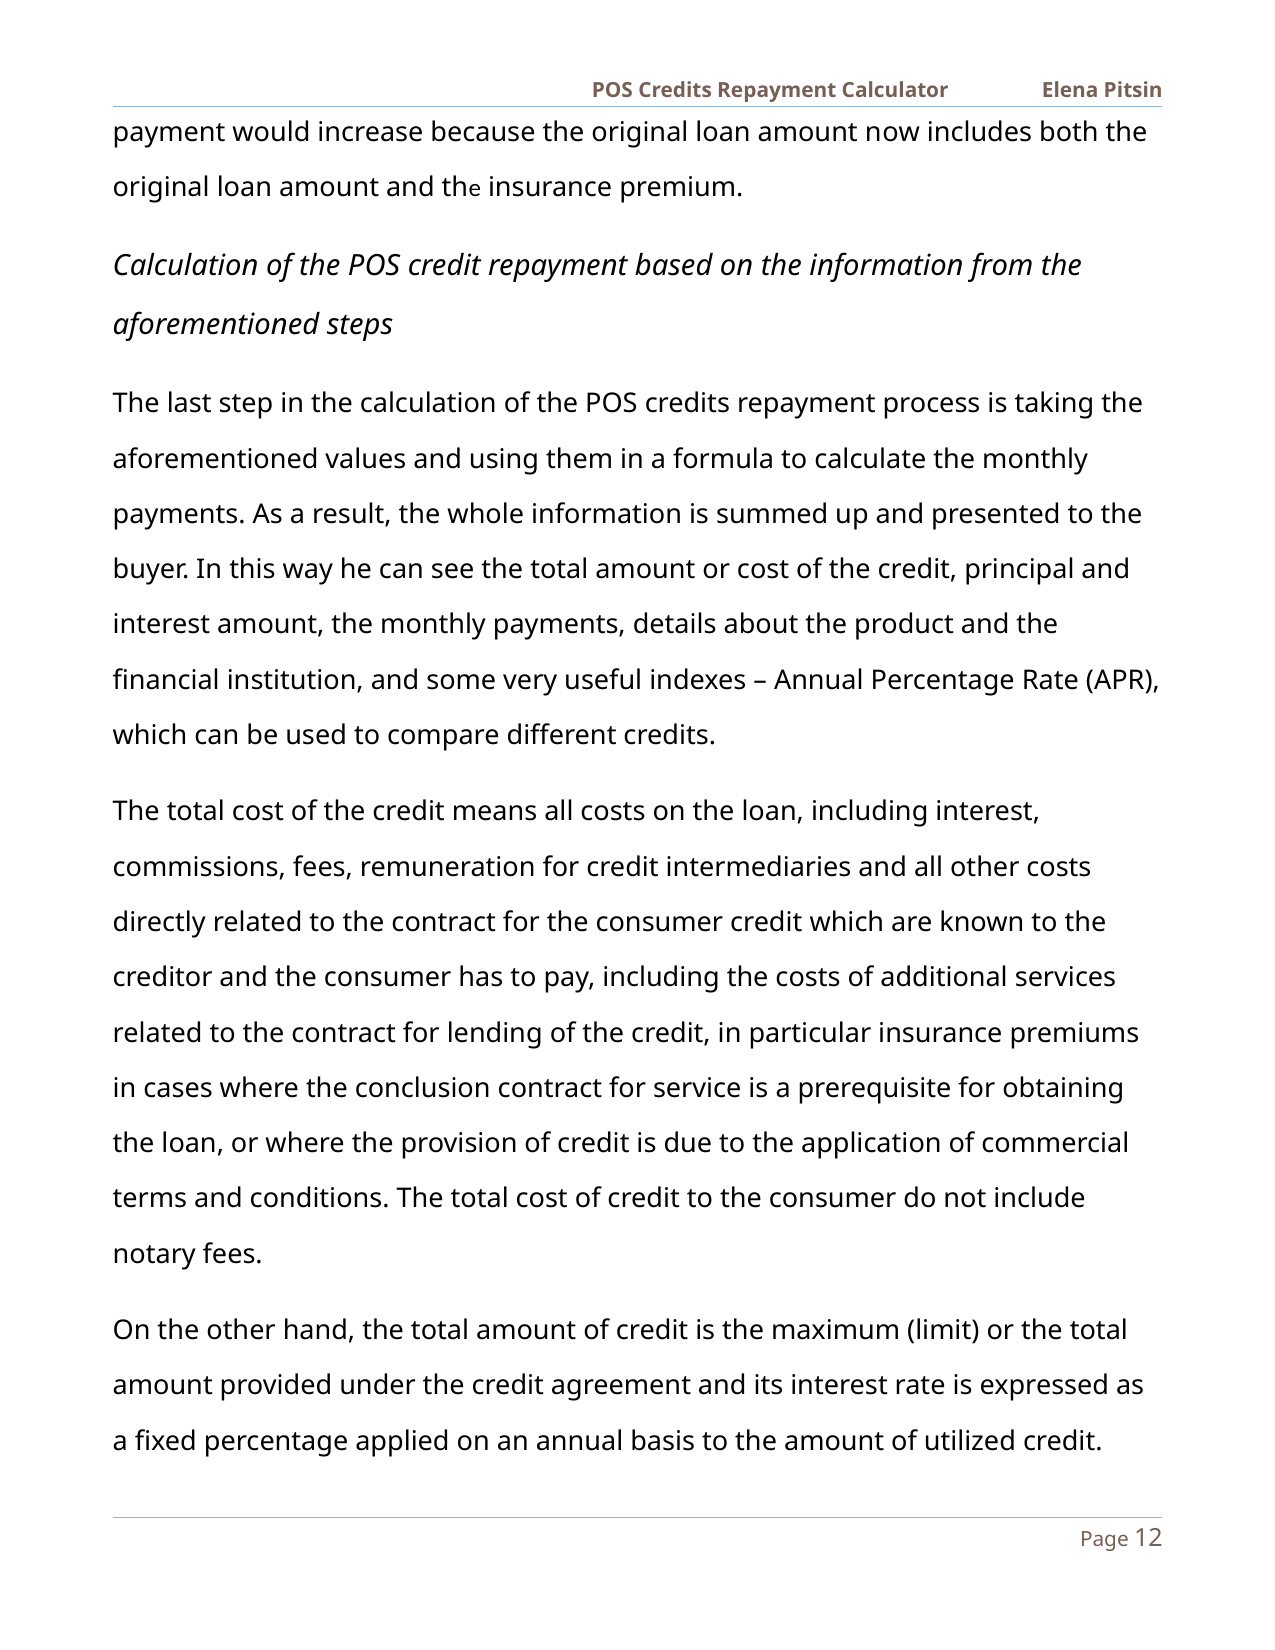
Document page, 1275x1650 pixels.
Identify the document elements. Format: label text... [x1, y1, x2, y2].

text The last step in the calculation of the POS credits repayment process is taking the aforementioned values and using them in a formula to calculate the monthly payments. As a result, the whole information is summed up and presented to the buyer. In this way he can see the total amount or cost of the credit, principal and interest amount, the monthly payments, details about the product and the financial institution, and some very useful indexes – Annual Percentage Rate (APR), which can be used to compare different credits. [112, 384, 1162, 752]
text The total cost of the credit means all costs on the loan, including interest, commissions, fees, remuneration for credit intermediaries and all other costs directly related to the contract for the consumer credit which are known to the creditor and the consumer has to pay, including the costs of additional services related to the contract for lending of the credit, in particular insurance premiums in cases where the conclusion contract for service is a prerequisite for obtaining the loan, or where the provision of credit is due to the application of commercial terms and conditions. The total cost of credit to the consumer do not include notary fees. [112, 792, 1162, 1271]
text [112, 112, 1162, 205]
text On the other hand, the total amount of credit is the maximum (limit) or the total amount provided under the credit agreement and its interest rate is expressed as a fixed percentage applied on an annual basis to the amount of utilized credit. [112, 1310, 1162, 1458]
text Calculation of the POS credit repayment based on the information from the aforementioned steps [112, 244, 1162, 343]
